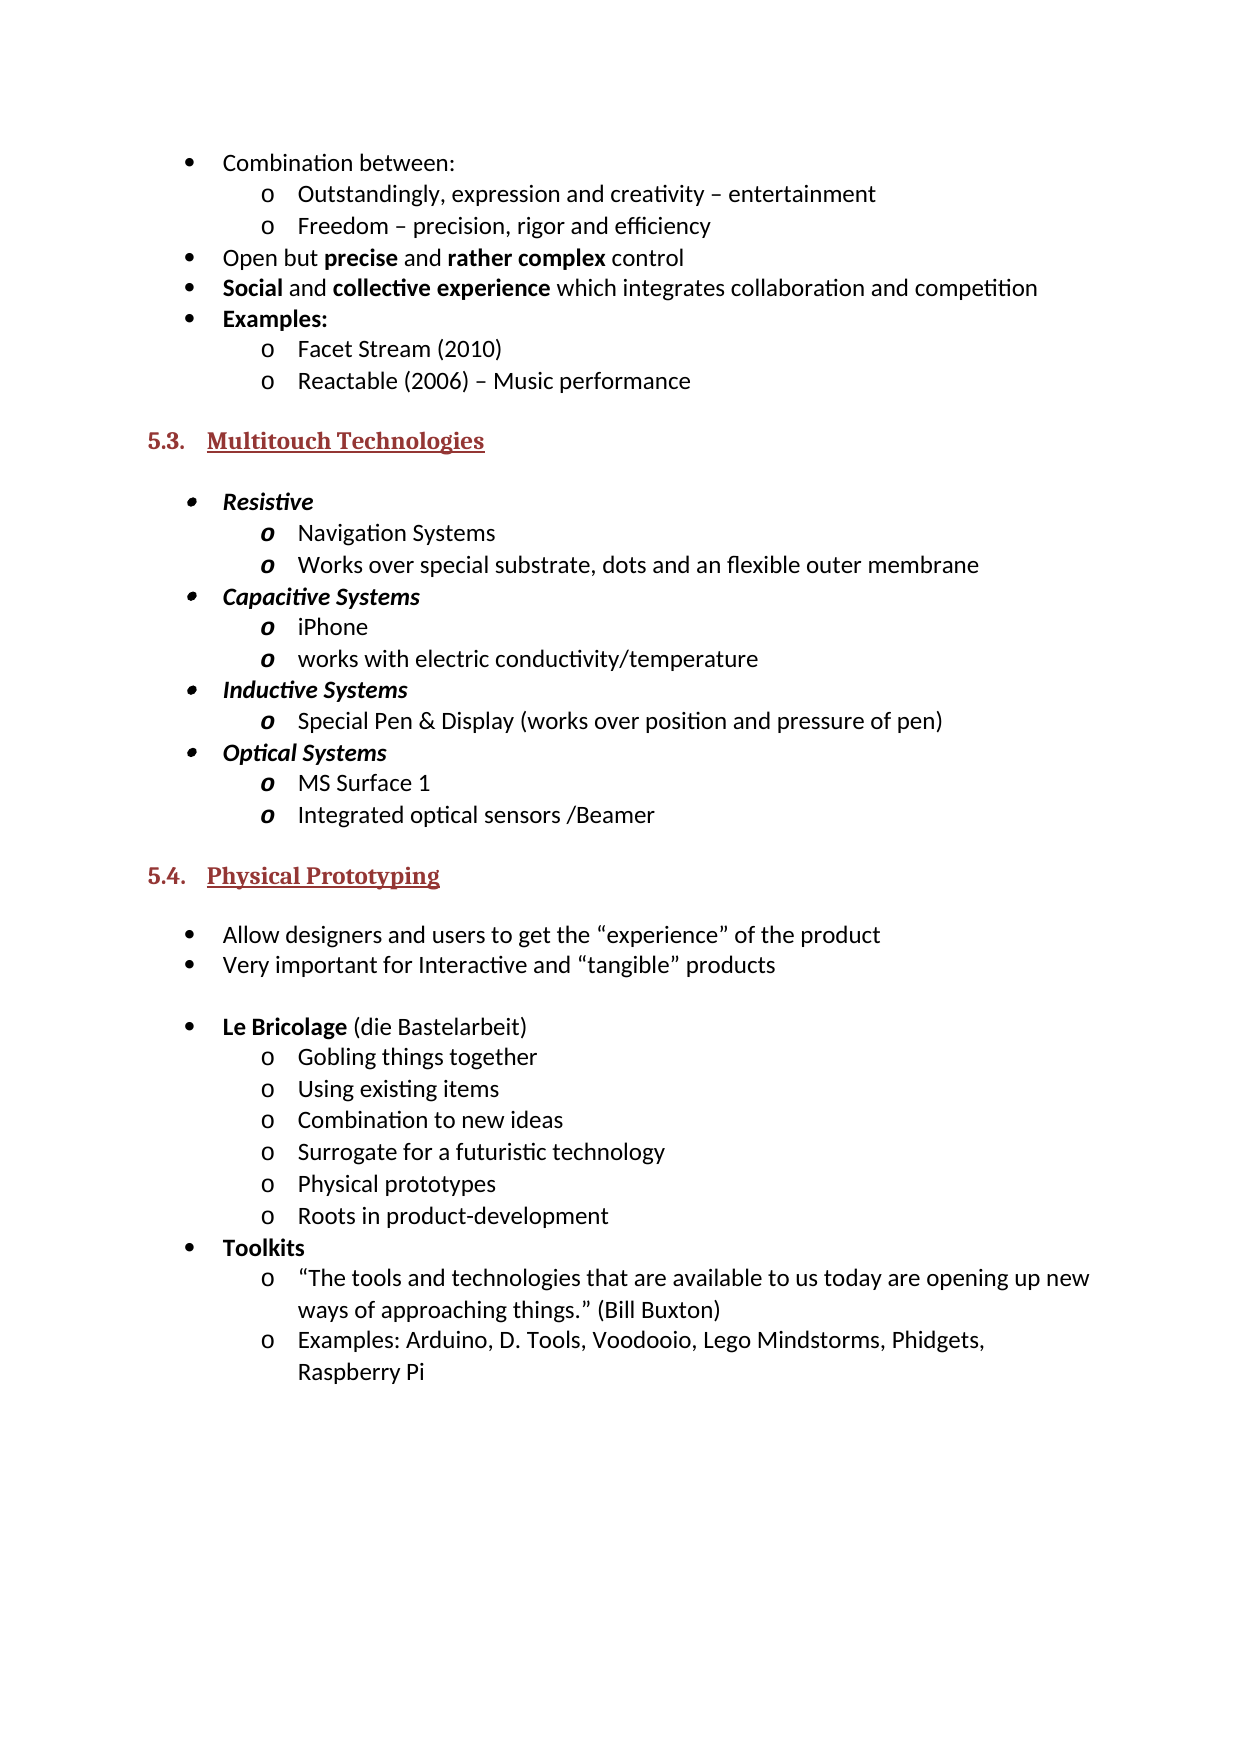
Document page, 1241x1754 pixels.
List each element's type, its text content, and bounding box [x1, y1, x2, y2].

list Inductive Systems [185, 675, 1093, 705]
list Using existing items [260, 1073, 1093, 1105]
list Outstandingly, expression and creativity – entertainment [260, 178, 1093, 210]
list Multitouch Technologies [148, 427, 1093, 456]
list Freedom – precision, rigor and efficiency [260, 210, 1093, 242]
list Social and collective experience which integrates collaboration and competition [185, 272, 1093, 303]
list Combination to new ideas [260, 1105, 1093, 1136]
list Physical Prototyping [148, 862, 1093, 890]
list MS Surface 1 [260, 767, 1093, 799]
list Allow designers and users to get the “experience” of the product [185, 919, 1093, 949]
list Works over special substrate, dots and an flexible outer membrane [260, 549, 1093, 581]
list Toolkits [185, 1232, 1093, 1262]
list works with electric conductivity/temperature [260, 643, 1093, 675]
list Reactable (2006) – Music performance [260, 365, 1093, 397]
list Navigation Systems [260, 517, 1093, 549]
list Gobling things together [260, 1041, 1093, 1073]
list Physical prototypes [260, 1168, 1093, 1200]
list “The tools and technologies that are available to us today are opening up new ways of approaching things.” (Bill Buxton) [260, 1262, 1093, 1324]
list Examples: [185, 303, 1093, 333]
list Optical Systems [185, 737, 1093, 767]
list Examples: Arduino, D. Tools, Voodooio, Lego Mindstorms, Phidgets, Raspberry Pi [260, 1324, 1093, 1387]
list Roots in product-development [260, 1200, 1093, 1232]
list Very important for Interactive and “tangible” products [185, 949, 1093, 980]
list Open but precise and rather complex control [185, 242, 1093, 272]
list Combination between: [185, 148, 1093, 178]
list Facet Stream (2010) [260, 333, 1093, 365]
list Le Bricolage (die Bastelarbeit) [185, 1011, 1093, 1041]
list iPhone [260, 611, 1093, 643]
list Capacitive Systems [185, 581, 1093, 611]
list Integrated optical sensors /Beamer [260, 799, 1093, 831]
list Special Pen & Display (works over position and pressure of pen) [260, 705, 1093, 737]
list Surrogate for a futuristic technology [260, 1136, 1093, 1168]
list Resistive [185, 487, 1093, 517]
